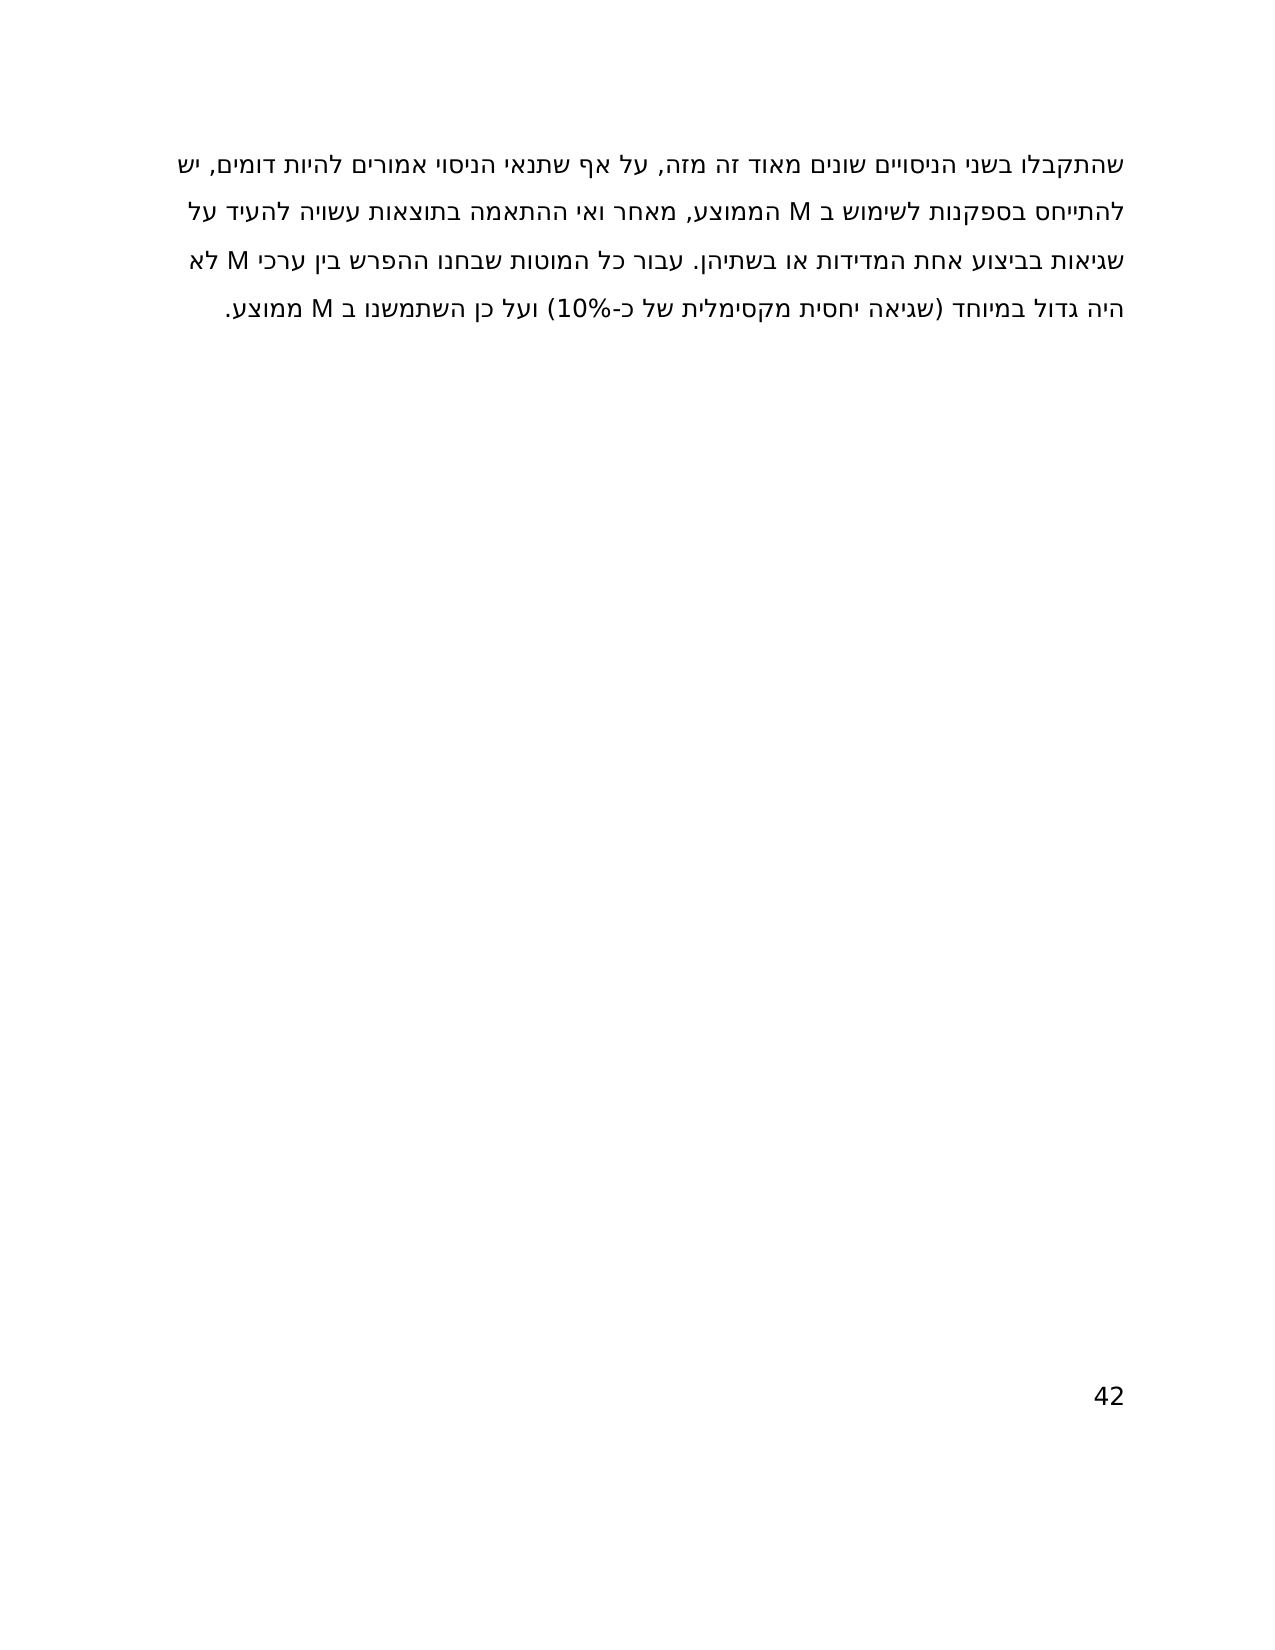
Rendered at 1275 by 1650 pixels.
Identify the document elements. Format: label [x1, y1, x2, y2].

text [150, 150, 1125, 325]
